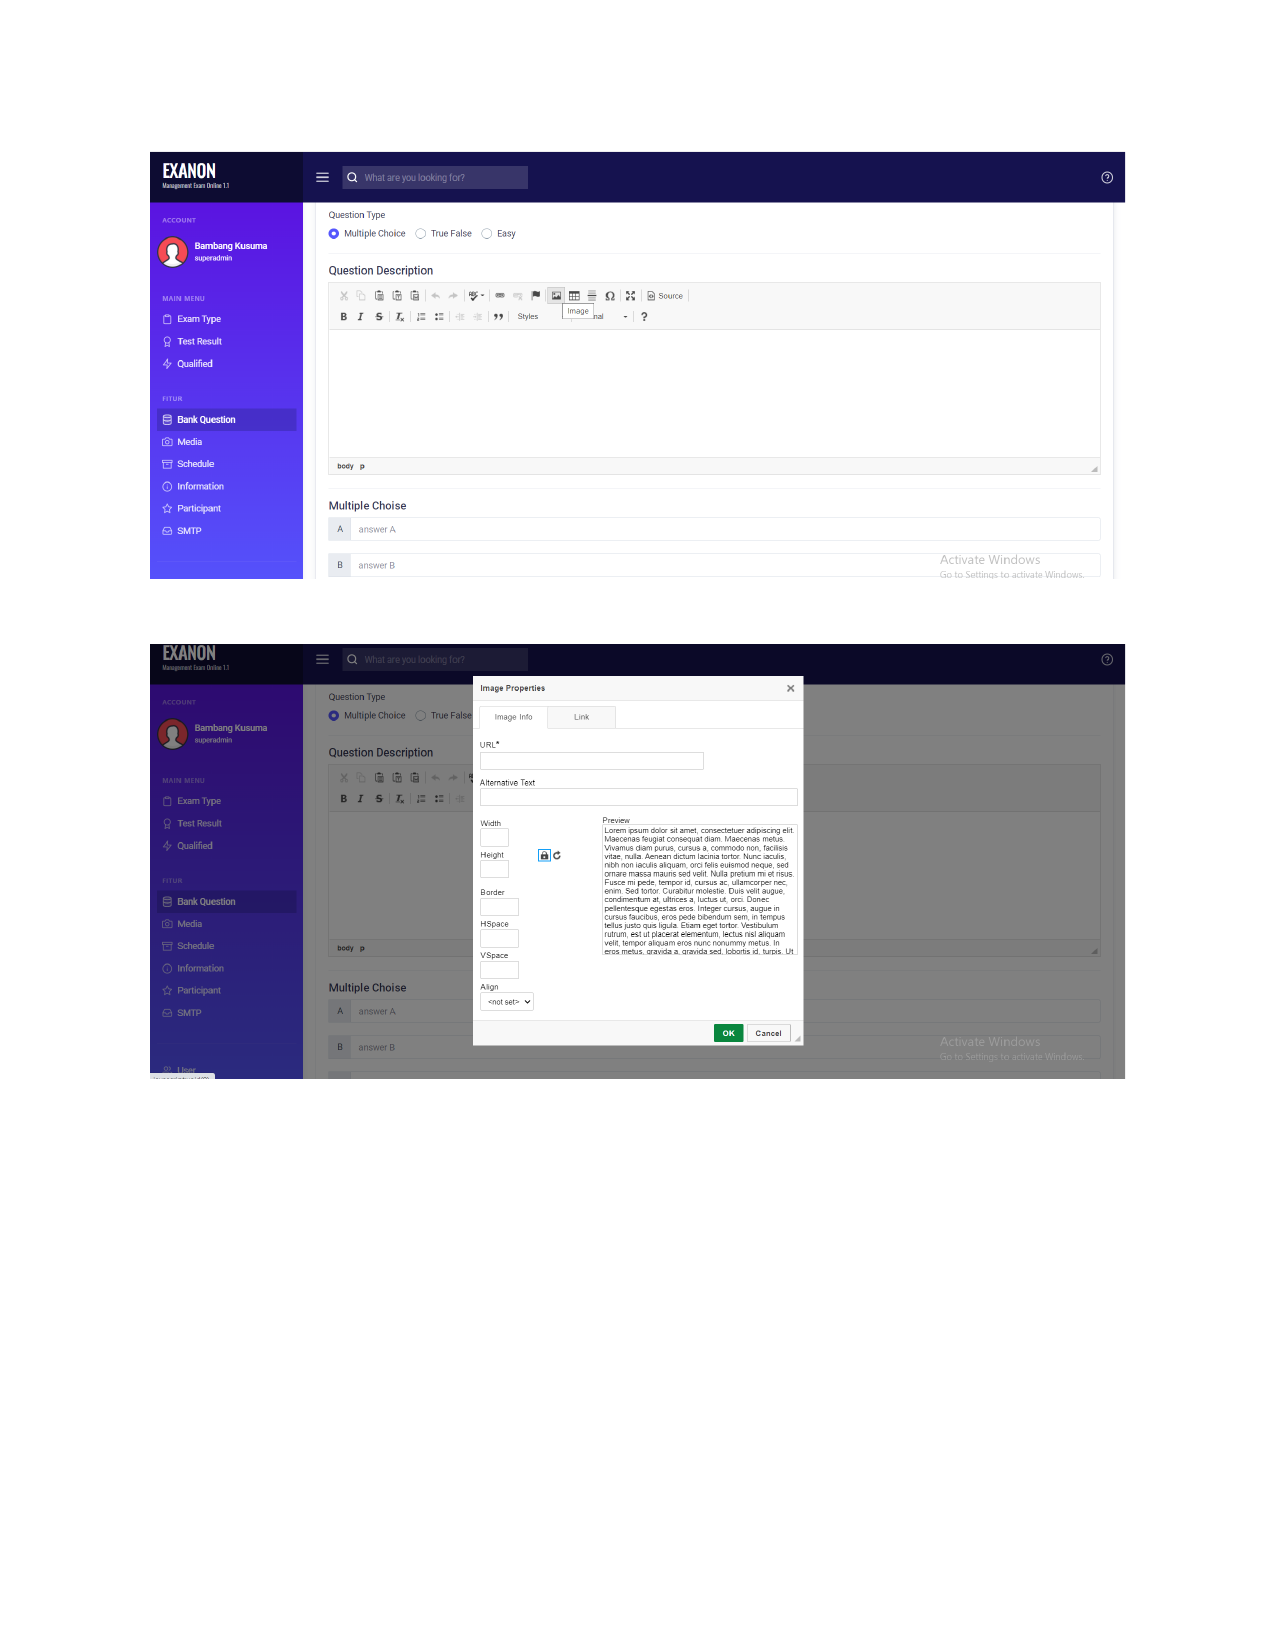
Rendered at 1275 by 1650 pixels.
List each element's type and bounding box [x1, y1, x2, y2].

picture [150, 644, 1125, 1079]
picture [150, 150, 1125, 579]
